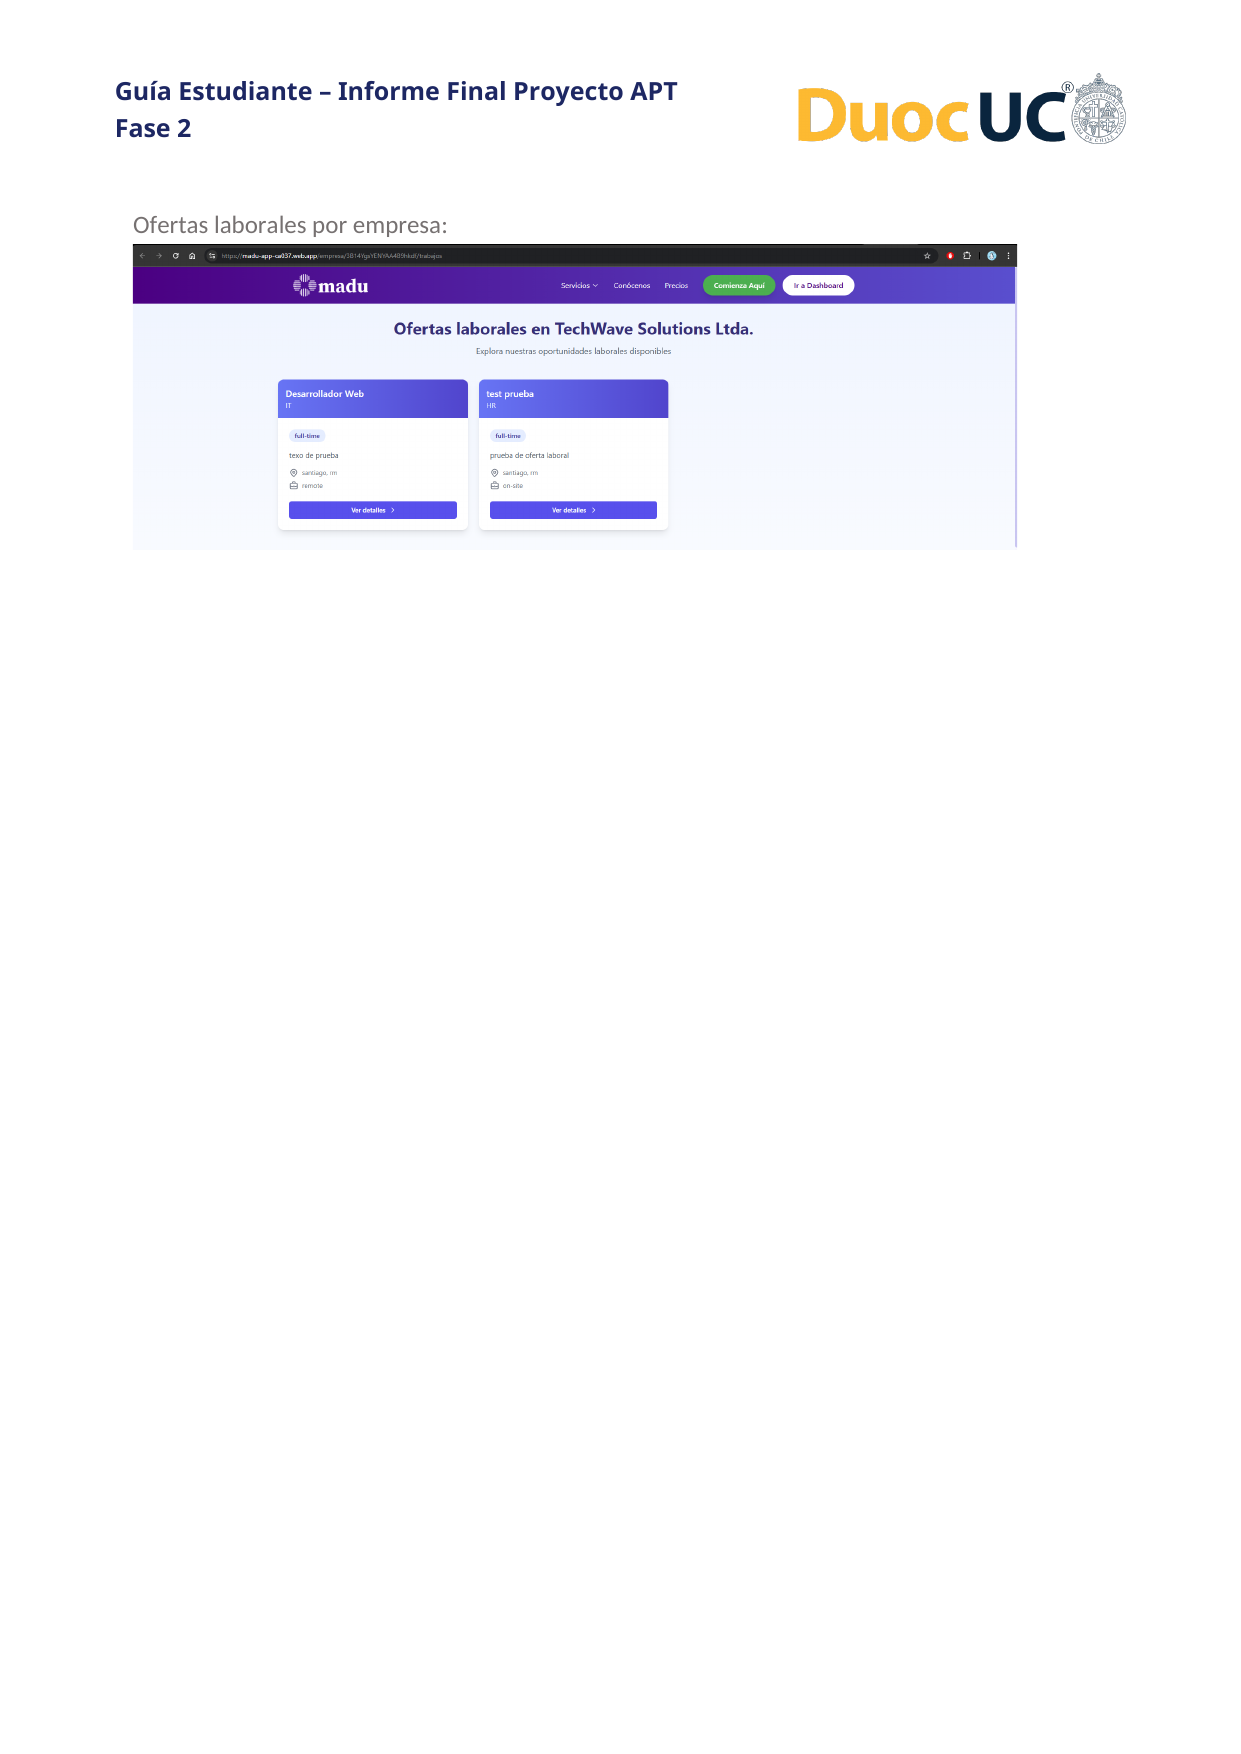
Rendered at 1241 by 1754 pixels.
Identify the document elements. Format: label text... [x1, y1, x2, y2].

picture [798, 73, 1126, 144]
picture [132, 244, 1018, 550]
